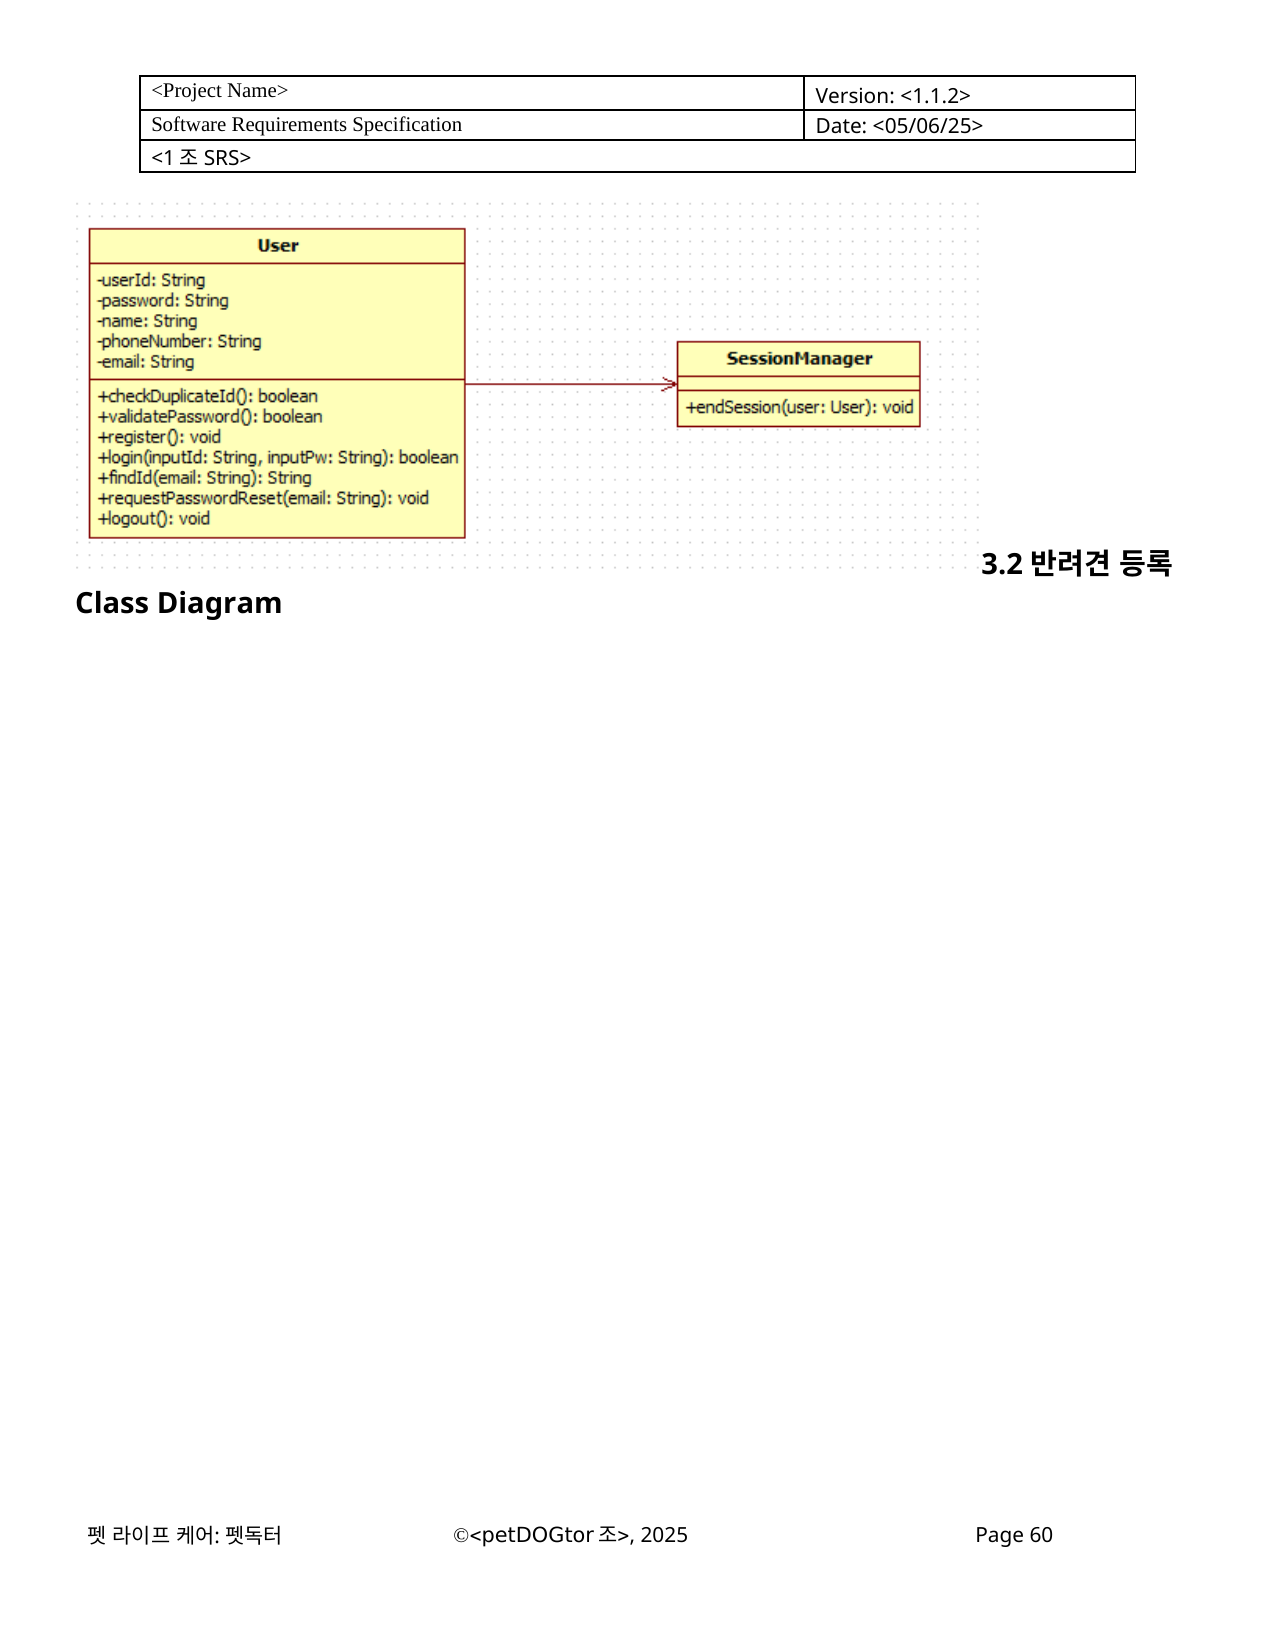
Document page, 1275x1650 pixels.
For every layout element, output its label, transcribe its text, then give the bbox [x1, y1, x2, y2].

picture [75, 197, 982, 575]
